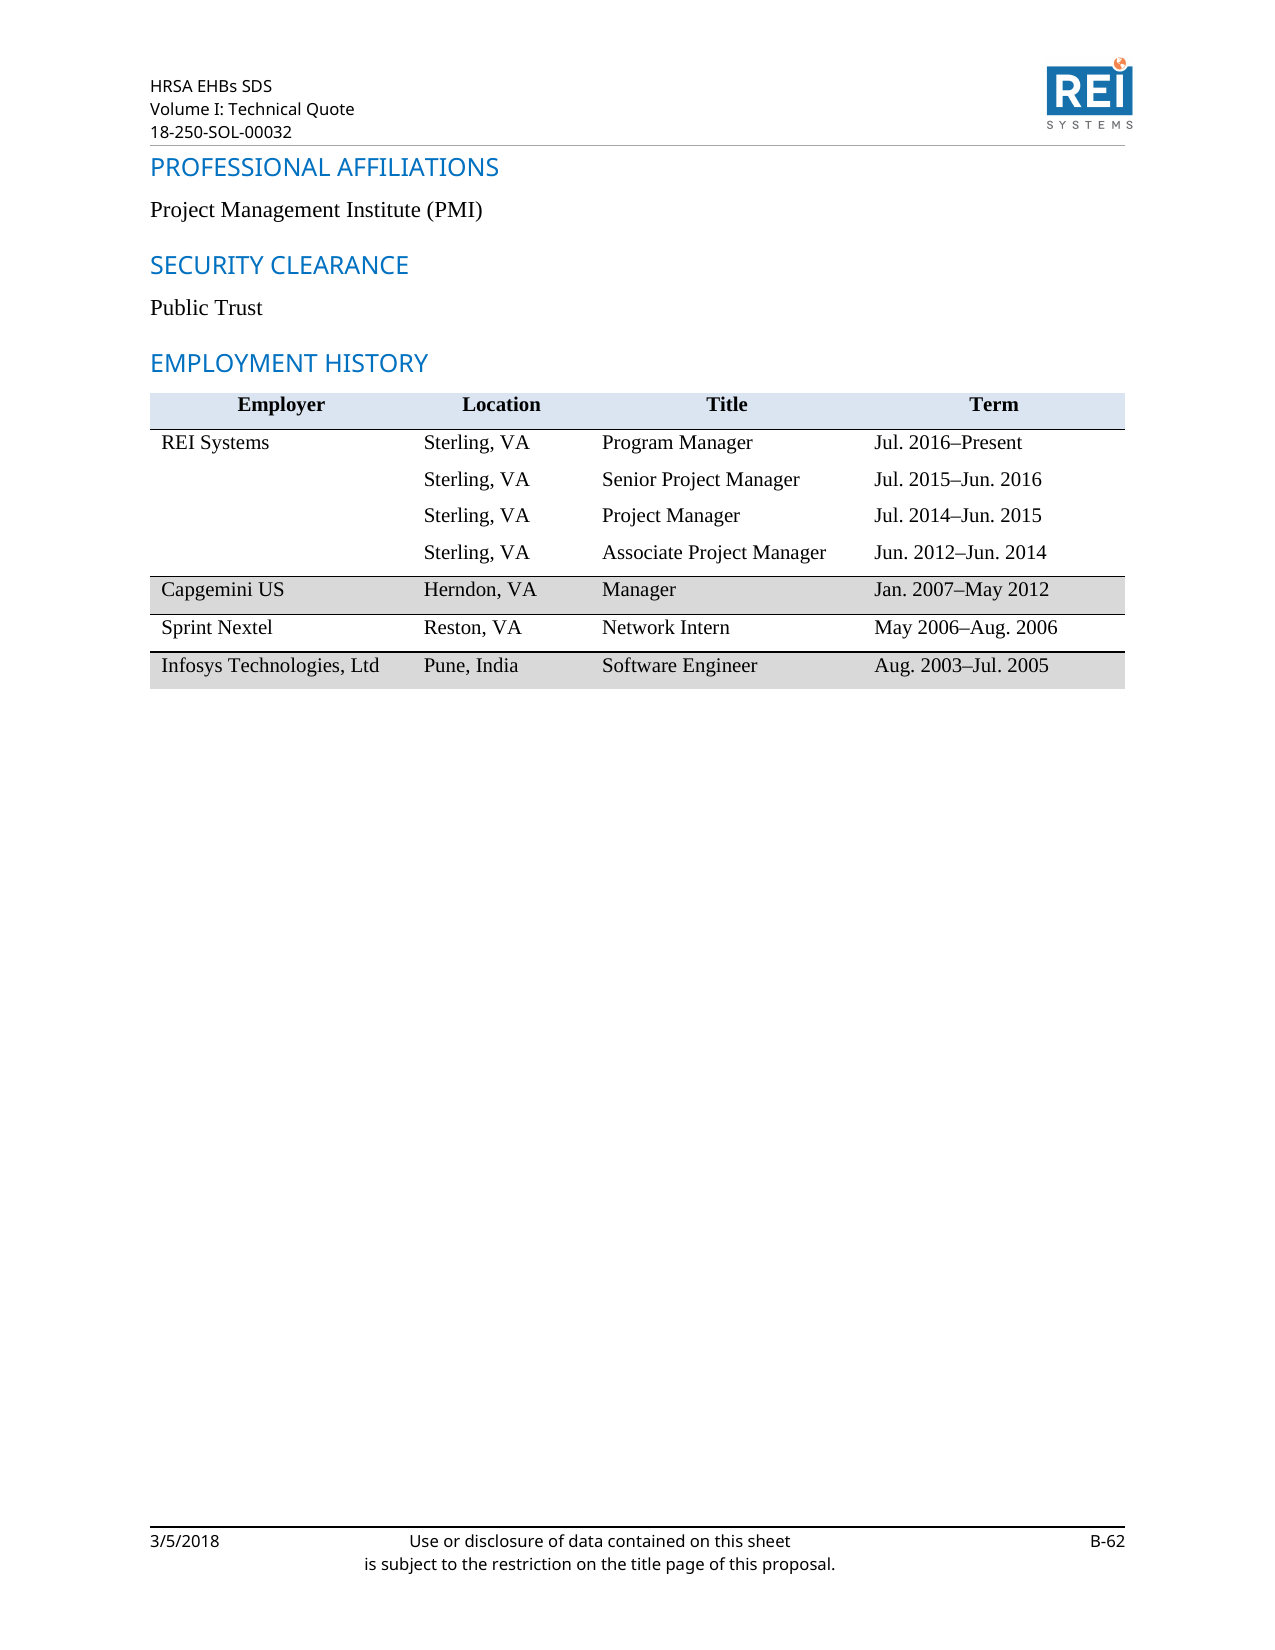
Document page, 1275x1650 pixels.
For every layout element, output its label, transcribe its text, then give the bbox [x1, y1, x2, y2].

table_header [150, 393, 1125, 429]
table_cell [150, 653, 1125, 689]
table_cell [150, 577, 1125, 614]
subtitle Employment History [150, 346, 1125, 380]
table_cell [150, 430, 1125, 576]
picture [1045, 55, 1135, 131]
subtitle Security Clearance [150, 248, 1125, 282]
text Public Trust [150, 294, 1125, 321]
subtitle PROFESSIONAL AFFILIATIONS [150, 150, 1125, 184]
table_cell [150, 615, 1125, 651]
text Project Management Institute (PMI) [150, 197, 1125, 223]
